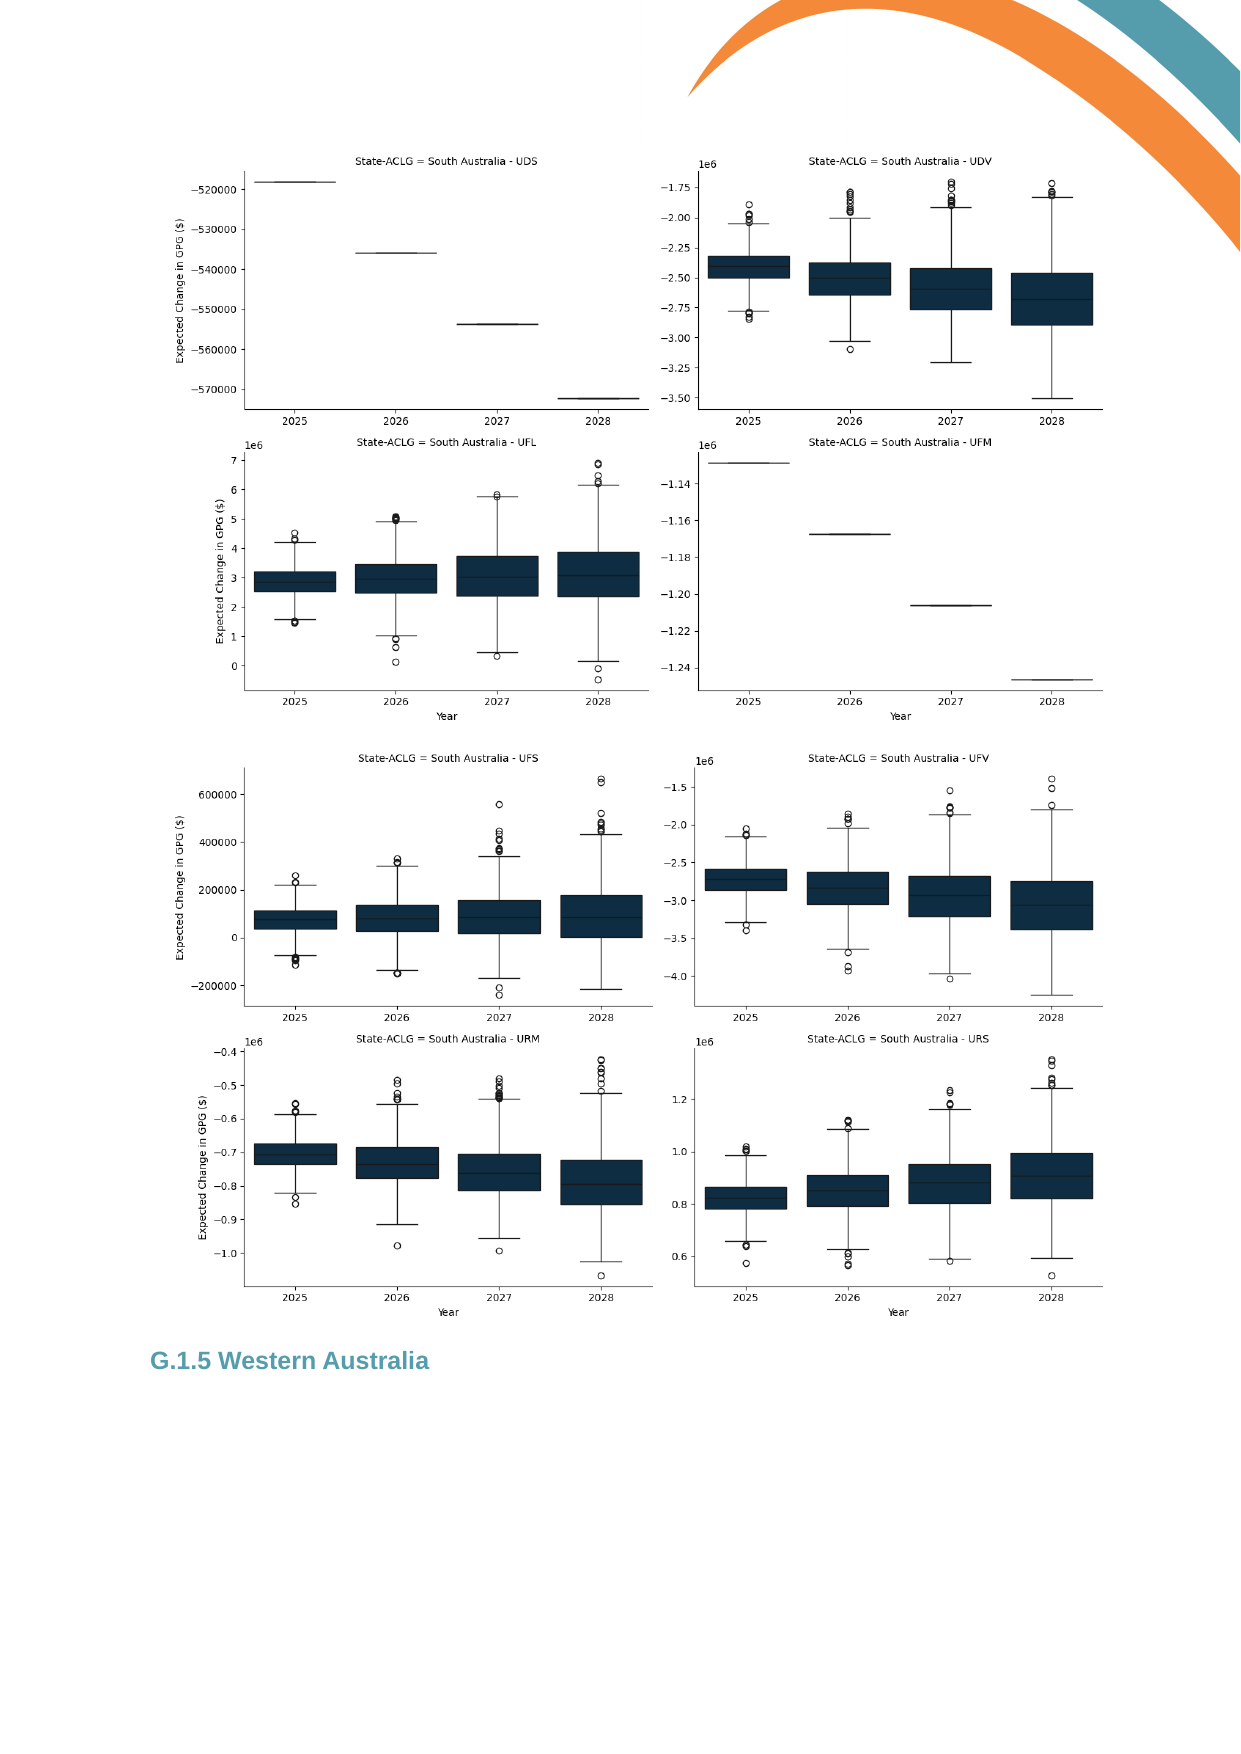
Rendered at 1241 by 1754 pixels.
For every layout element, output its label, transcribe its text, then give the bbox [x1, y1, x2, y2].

picture [19, 0, 1241, 729]
picture [168, 746, 1109, 1325]
subtitle G.1.5 Western Australia [150, 1346, 1090, 1374]
